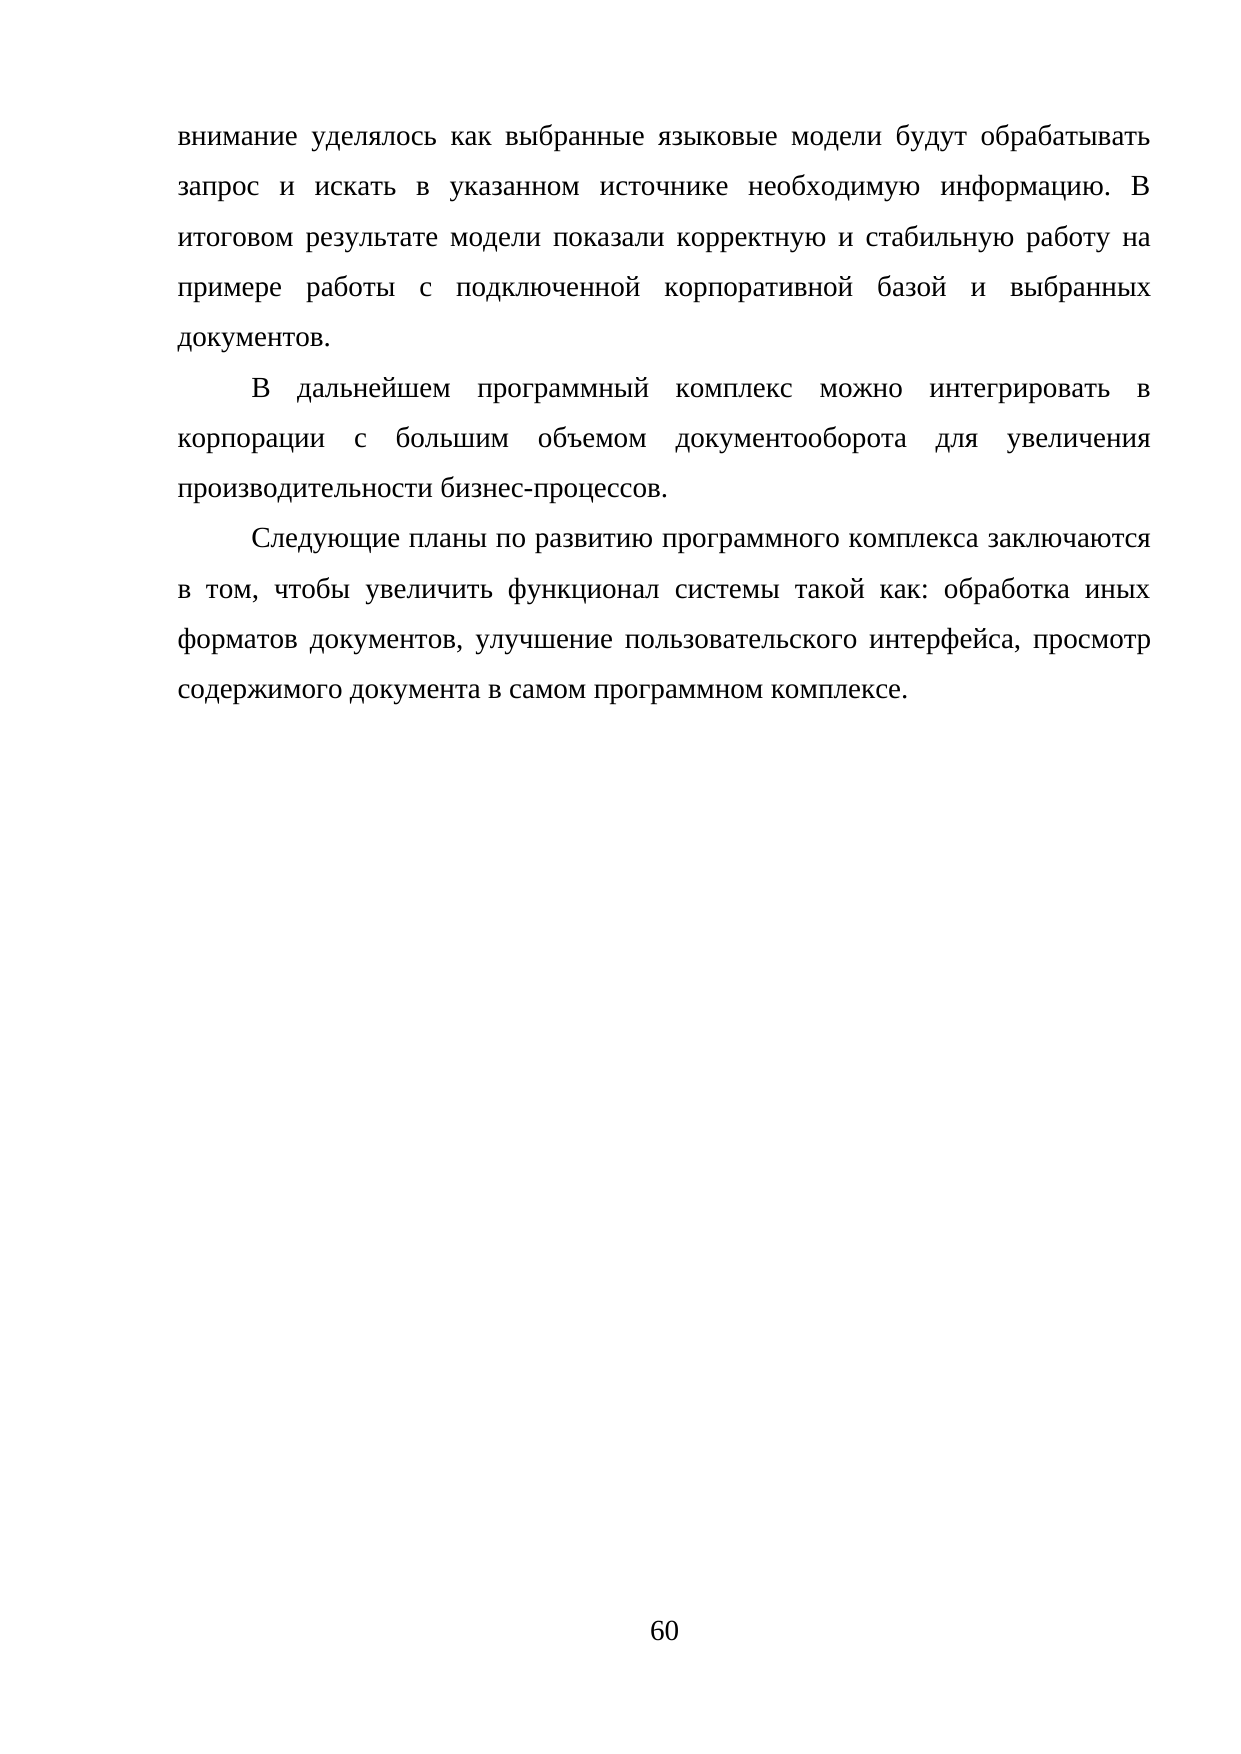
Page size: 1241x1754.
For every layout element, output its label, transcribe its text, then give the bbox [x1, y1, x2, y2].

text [177, 118, 1152, 353]
text Следующие планы по развитию программного комплекса заключаются в том, чтобы увеличить функционал системы такой как: обработка иных форматов документов, улучшение пользовательского интерфейса, просмотр содержимого документа в самом программном комплексе. [177, 521, 1152, 705]
text В дальнейшем программный комплекс можно интегрировать в корпорации с большим объемом документооборота для увеличения производительности бизнес-процессов. [177, 370, 1152, 504]
